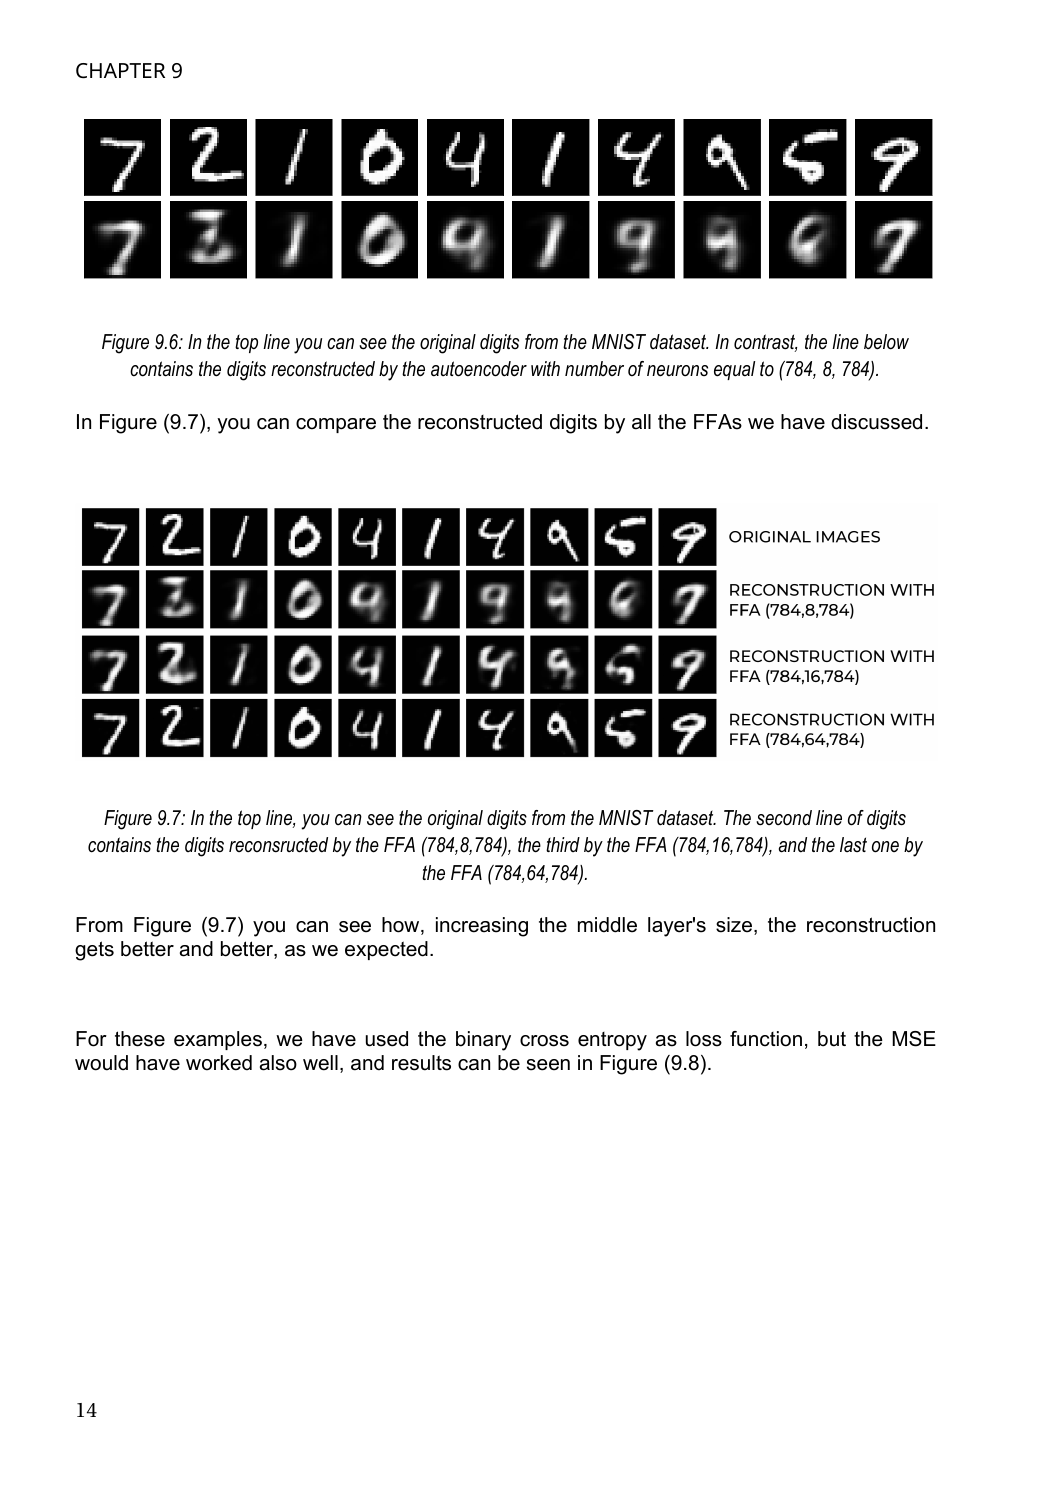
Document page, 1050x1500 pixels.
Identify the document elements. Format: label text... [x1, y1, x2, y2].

text Figure 9.6: In the top line you can see the original digits from the MNIST dataset. In contrast, the line below contains the digits reconstructed by the autoencoder with number of neurons equal to (784, 8, 784). [75, 330, 937, 381]
text For these examples, we have used the binary cross entropy as loss function, but the MSE would have worked also well, and results can be seen in Figure (9.8). [75, 1027, 937, 1075]
text From Figure (9.7) you can see how, increasing the middle layer's size, the reconstruction gets better and better, as we expected. [75, 913, 937, 961]
text In Figure (9.7), you can compare the reconstructed digits by all the FFAs we have discussed. [75, 410, 937, 434]
text Figure 9.7: In the top line, you can see the original digits from the MNIST dataset. The second line of digits contains the digits reconsructed by the FFA (784,8,784), the third by the FFA (784,16,784), and the last one by the FFA (784,64,784). [75, 806, 937, 885]
picture [75, 112, 938, 285]
